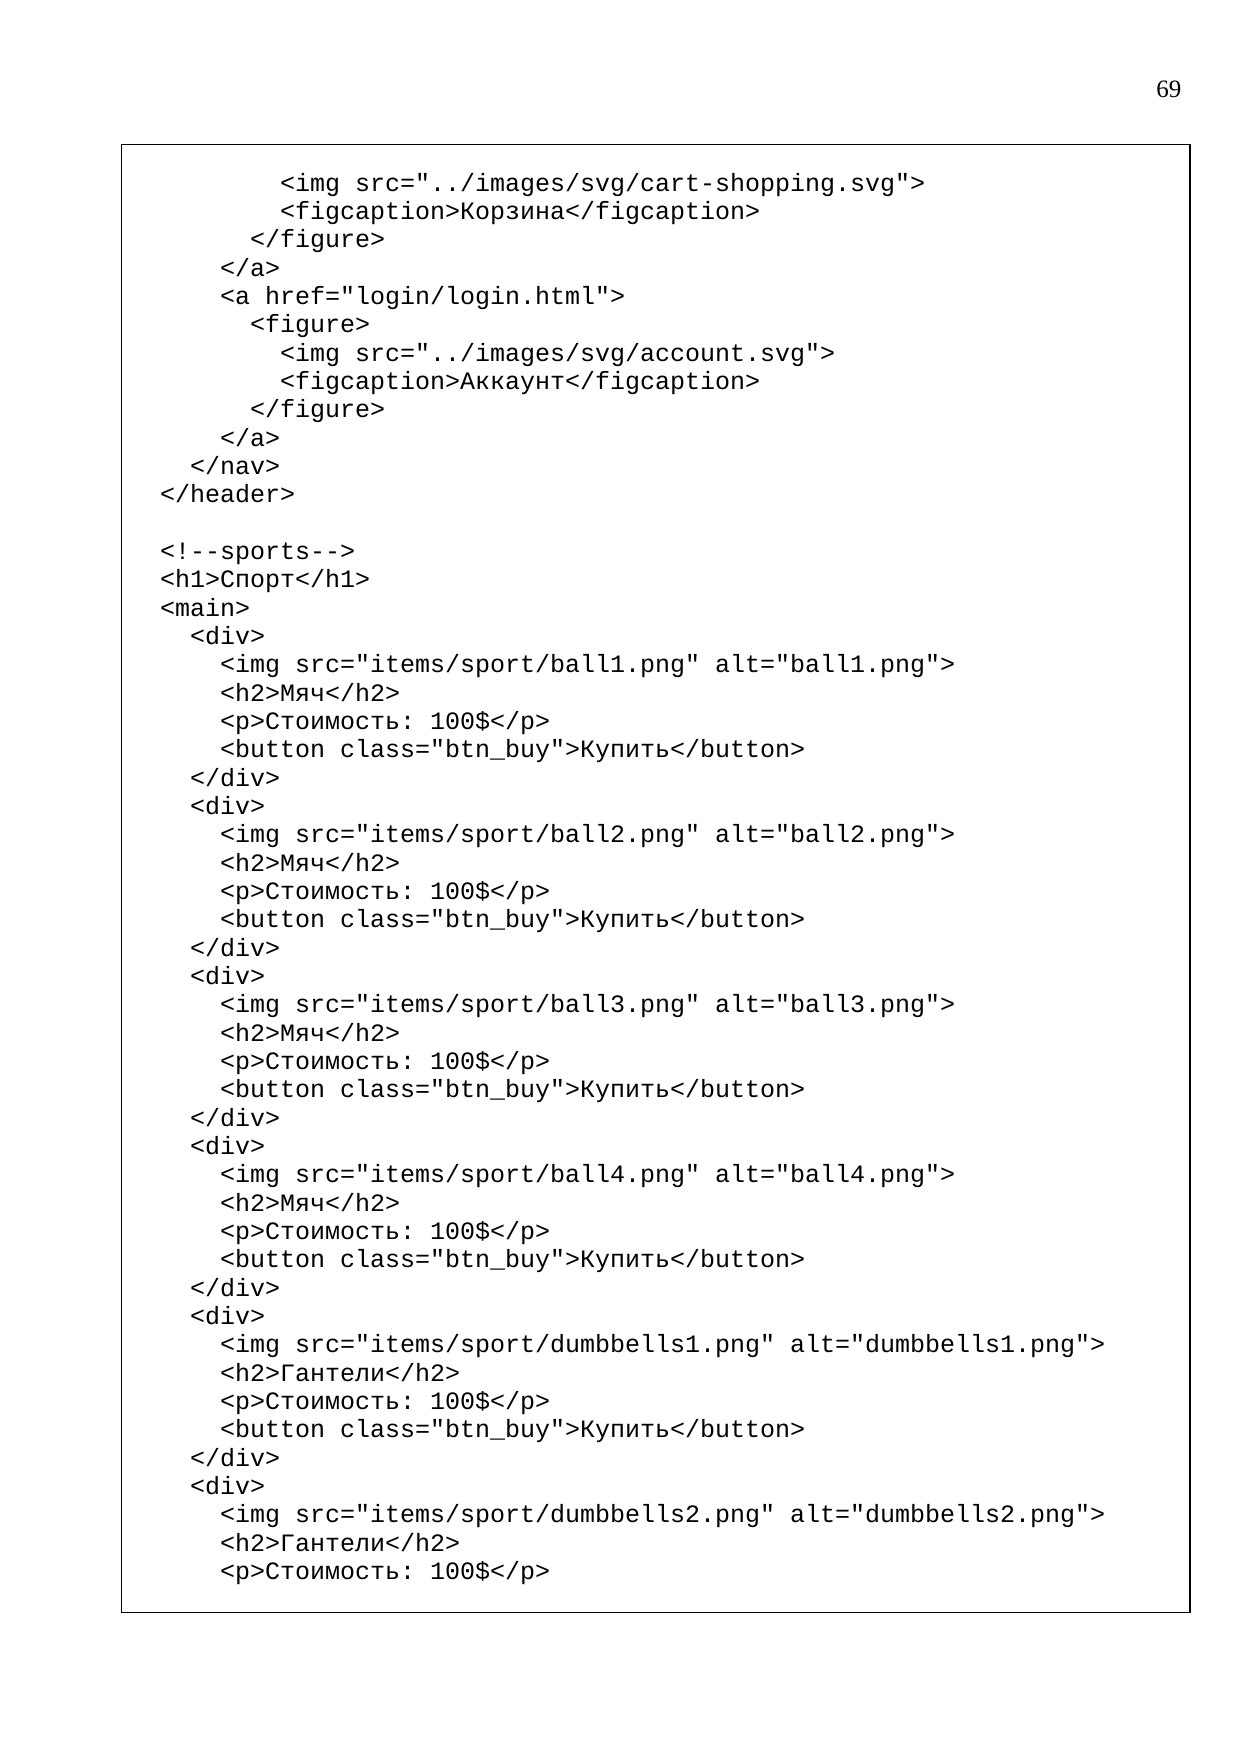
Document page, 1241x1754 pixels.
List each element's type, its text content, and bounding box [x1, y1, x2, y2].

text <button class="btn_buy">Купить</button> [130, 1247, 1181, 1275]
text <img src="items/sport/ball1.png" alt="ball1.png"> [130, 652, 1181, 680]
text <figure> [130, 312, 1181, 340]
text <div> [130, 793, 1181, 822]
text <h2>Мяч</h2> [130, 850, 1181, 878]
text <!--sports--> [130, 538, 1181, 567]
text <h2>Мяч</h2> [130, 1020, 1181, 1048]
text <h2>Гантели</h2> [130, 1360, 1181, 1388]
text <img src="items/sport/ball3.png" alt="ball3.png"> [130, 992, 1181, 1020]
text </div> [130, 935, 1181, 963]
text <button class="btn_buy">Купить</button> [130, 1077, 1181, 1105]
text </header> [130, 482, 1181, 510]
text </figure> [130, 227, 1181, 255]
text <figcaption>Корзина</figcaption> [130, 198, 1181, 227]
text <div> [130, 963, 1181, 992]
text <p>Стоимость: 100$</p> [130, 1048, 1181, 1077]
text </div> [130, 1105, 1181, 1133]
text <img src="items/sport/ball2.png" alt="ball2.png"> [130, 822, 1181, 850]
text <main> [130, 595, 1181, 623]
text <p>Стоимость: 100$</p> [122, 1532, 1189, 1612]
text </a> [130, 425, 1181, 453]
text <img src="items/sport/dumbbells1.png" alt="dumbbells1.png"> [130, 1332, 1181, 1360]
text <button class="btn_buy">Купить</button> [130, 907, 1181, 935]
text </div> [130, 765, 1181, 793]
text <p>Стоимость: 100$</p> [130, 878, 1181, 907]
text <img src="items/sport/ball4.png" alt="ball4.png"> [130, 1162, 1181, 1190]
text </a> [130, 255, 1181, 283]
text <a href="login/login.html"> [130, 283, 1181, 312]
text <p>Стоимость: 100$</p> [130, 1218, 1181, 1247]
text <h1>Спорт</h1> [130, 567, 1181, 595]
text </div> [130, 1445, 1181, 1473]
text <p>Стоимость: 100$</p> [130, 1388, 1181, 1417]
text <button class="btn_buy">Купить</button> [130, 1417, 1181, 1445]
text <div> [130, 623, 1181, 652]
text <div> [130, 1133, 1181, 1162]
text <button class="btn_buy">Купить</button> [130, 737, 1181, 765]
text <img src="../images/svg/account.svg"> [130, 340, 1181, 368]
text <div> [130, 1473, 1181, 1502]
text <figcaption>Аккаунт</figcaption> [130, 368, 1181, 397]
text </nav> [130, 453, 1181, 482]
text <h2>Мяч</h2> [130, 680, 1181, 708]
text <h2>Мяч</h2> [130, 1190, 1181, 1218]
text <div> [130, 1303, 1181, 1332]
text <img src="../images/svg/cart-shopping.svg"> [122, 145, 1189, 198]
text </div> [130, 1275, 1181, 1303]
text <p>Стоимость: 100$</p> [130, 708, 1181, 737]
text <img src="items/sport/dumbbells2.png" alt="dumbbells2.png"> [130, 1502, 1181, 1530]
text </figure> [130, 397, 1181, 425]
